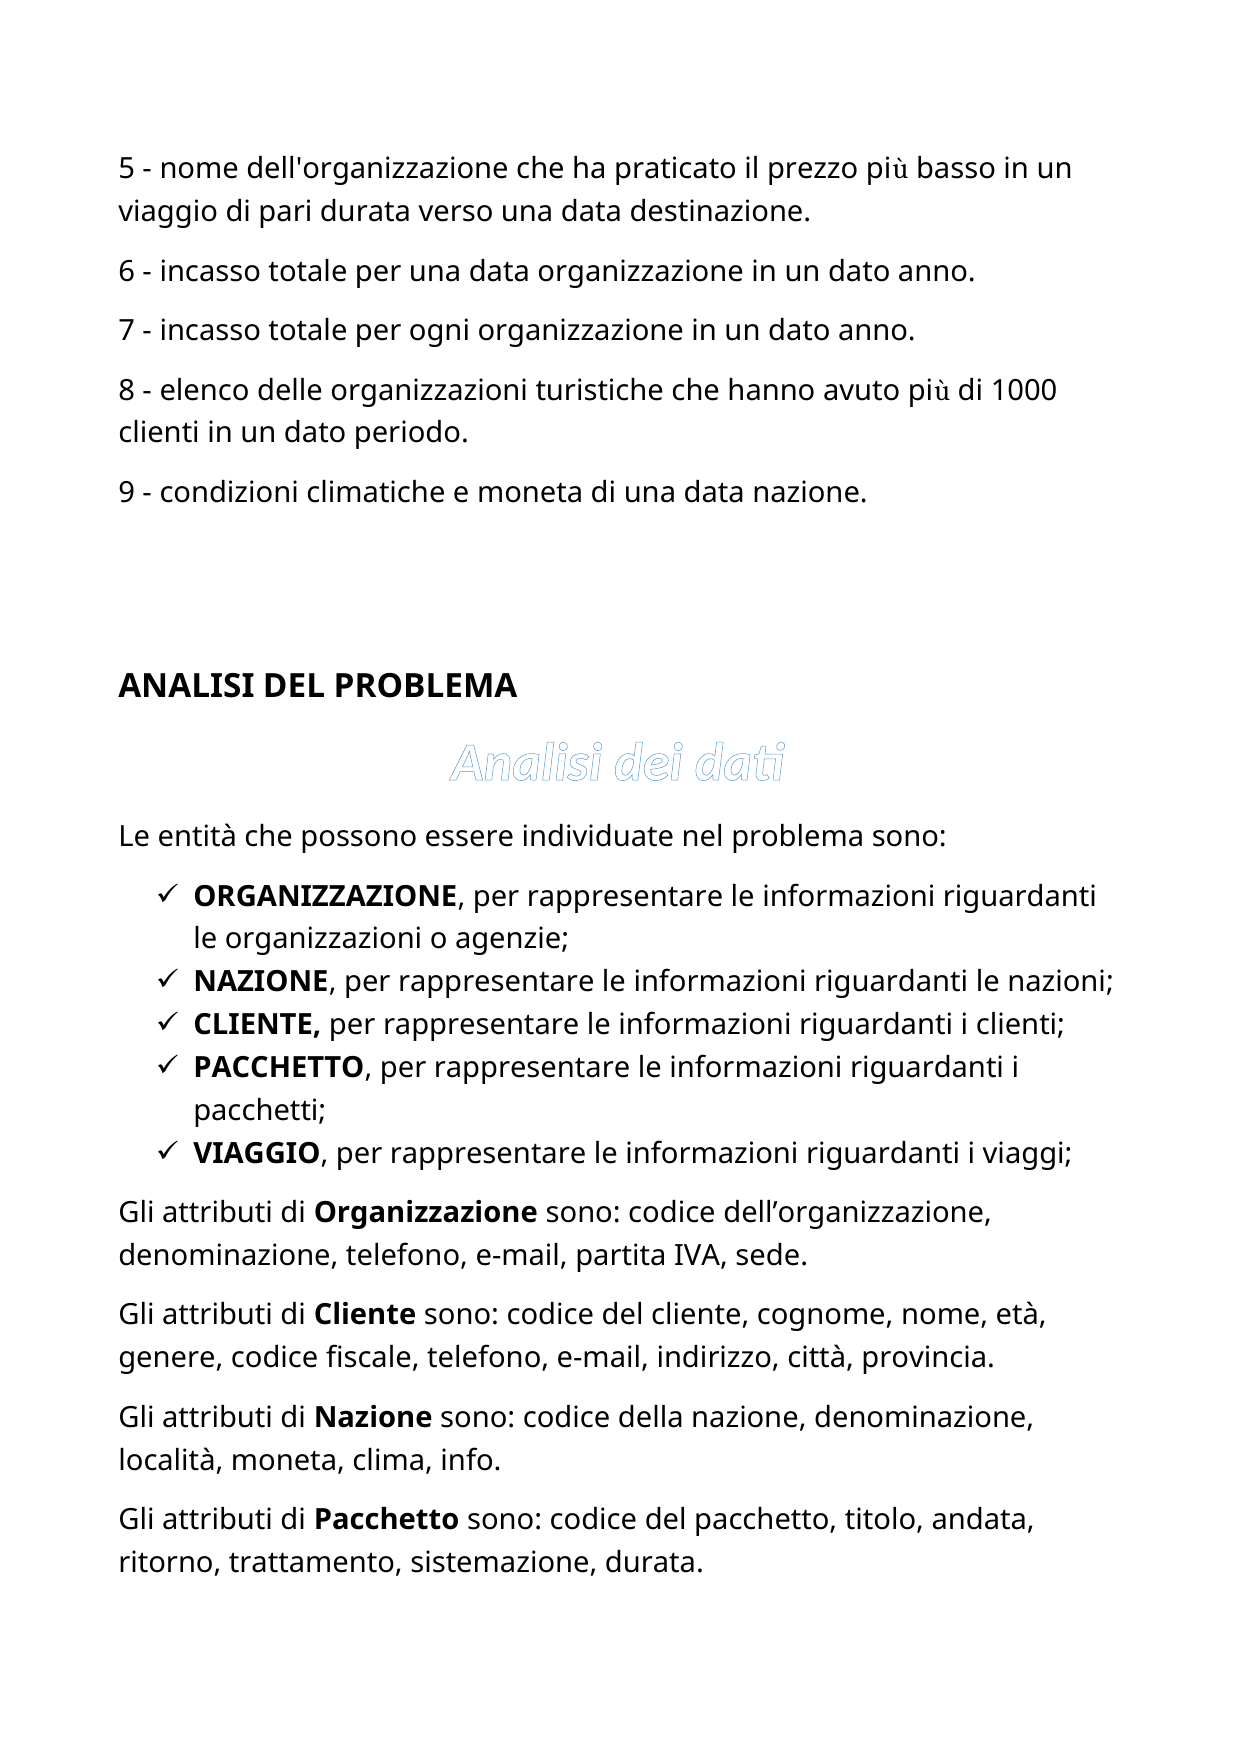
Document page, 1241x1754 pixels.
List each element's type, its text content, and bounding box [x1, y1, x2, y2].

text 9 - condizioni climatiche e moneta di una data nazione. [118, 471, 1122, 511]
list PACCHETTO, per rappresentare le informazioni riguardanti i pacchetti; [156, 1046, 1122, 1129]
text 5 - nome dell'organizzazione che ha praticato il prezzo più basso in un viaggio di pari durata verso una data destinazione. [118, 148, 1122, 230]
list CLIENTE, per rappresentare le informazioni riguardanti i clienti; [156, 1003, 1122, 1043]
list ORGANIZZAZIONE, per rappresentare le informazioni riguardanti le organizzazioni o agenzie; [156, 875, 1122, 957]
text Le entità che possono essere individuate nel problema sono: [118, 816, 1122, 855]
text Gli attributi di Cliente sono: codice del cliente, cognome, nome, età, genere, codice fiscale, telefono, e-mail, indirizzo, città, provincia. [118, 1294, 1122, 1376]
text 7 - incasso totale per ogni organizzazione in un dato anno. [118, 309, 1122, 349]
text Analisi dei dati [118, 727, 1122, 794]
text Gli attributi di Organizzazione sono: codice dell’organizzazione, denominazione, telefono, e-mail, partita IVA, sede. [118, 1191, 1122, 1274]
text Gli attributi di Pacchetto sono: codice del pacchetto, titolo, andata, ritorno, trattamento, sistemazione, durata. [118, 1498, 1122, 1581]
list NAZIONE, per rappresentare le informazioni riguardanti le nazioni; [156, 961, 1122, 1000]
text Gli attributi di Nazione sono: codice della nazione, denominazione, località, moneta, clima, info. [118, 1396, 1122, 1478]
text 8 - elenco delle organizzazioni turistiche che hanno avuto più di 1000 clienti in un dato periodo. [118, 369, 1122, 451]
list VIAGGIO, per rappresentare le informazioni riguardanti i viaggi; [156, 1132, 1122, 1172]
text ANALISI DEL PROBLEMA [118, 662, 1122, 707]
text 6 - incasso totale per una data organizzazione in un dato anno. [118, 250, 1122, 289]
